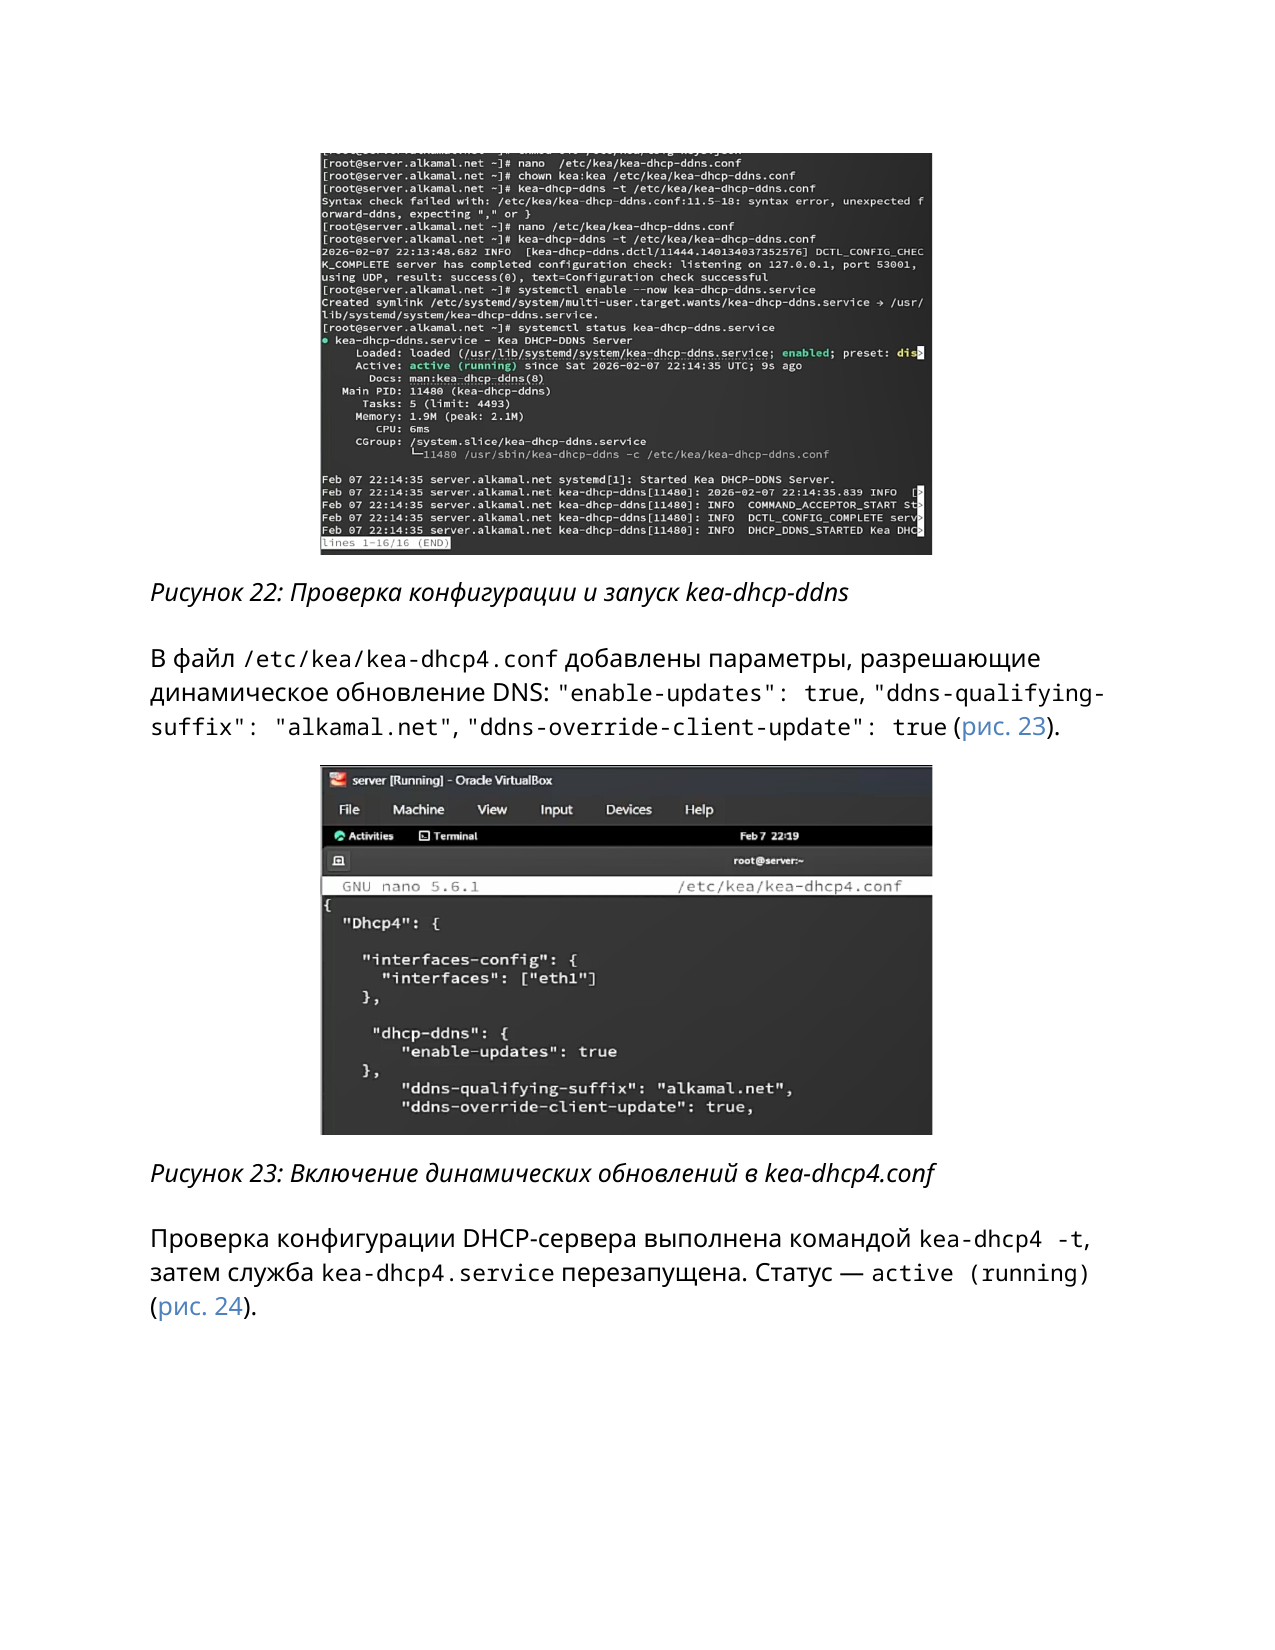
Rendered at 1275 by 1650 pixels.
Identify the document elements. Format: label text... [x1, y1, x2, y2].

text В файл /etc/kea/kea-dhcp4.conf добавлены параметры, разрешающие динамическое обновление DNS: "enable-updates": true, "ddns-qualifying-suffix": "alkamal.net", "ddns-override-client-update": true (рис. 23). [150, 640, 1125, 742]
table_header Рисунок 23: Включение динамических обновлений в kea-dhcp4.conf [139, 761, 1114, 1202]
picture [320, 153, 933, 555]
table_header Рисунок 22: Проверка конфигурации и запуск kea-dhcp-ddns [139, 150, 1114, 622]
picture [320, 765, 933, 1135]
text Проверка конфигурации DHCP-сервера выполнена командой kea-dhcp4 -t, затем служба kea-dhcp4.service перезапущена. Статус — active (running) (рис. 24). [150, 1221, 1125, 1323]
